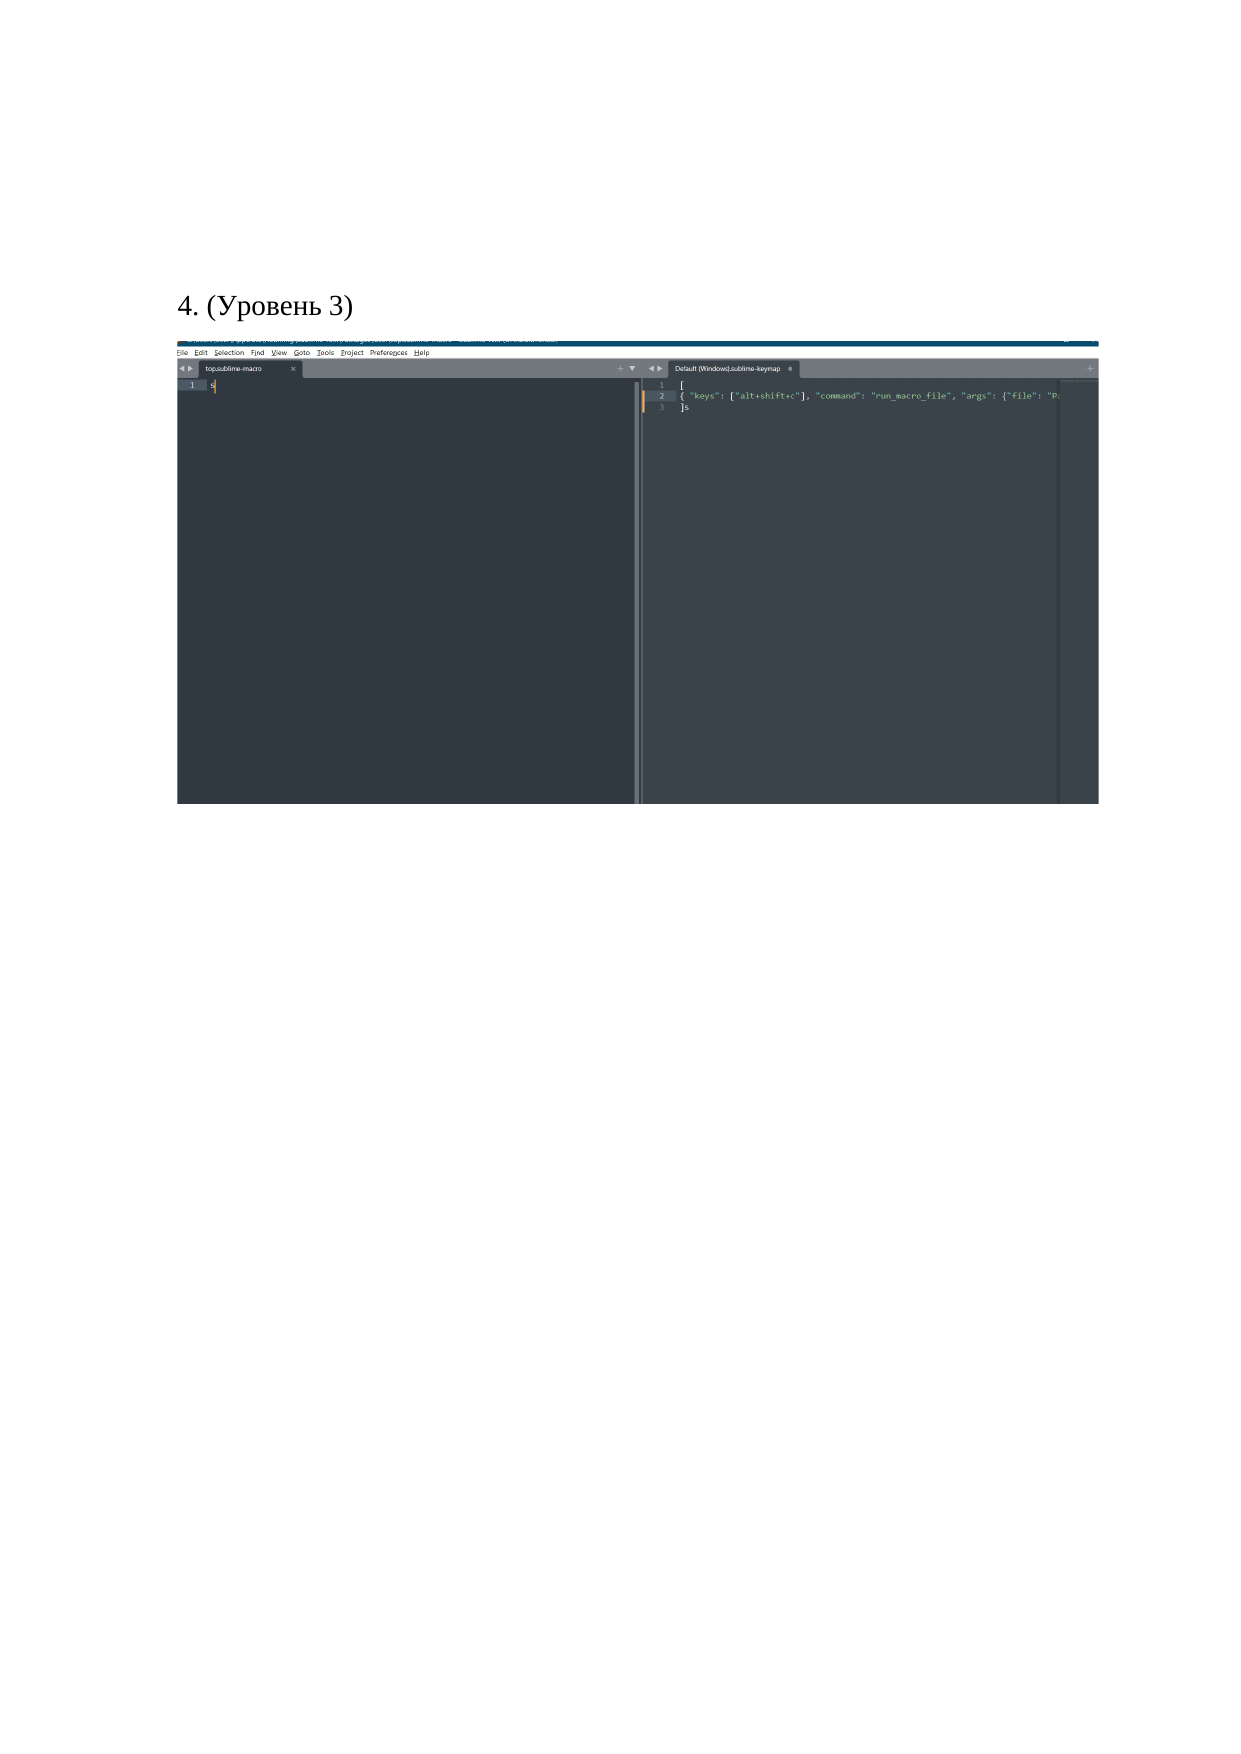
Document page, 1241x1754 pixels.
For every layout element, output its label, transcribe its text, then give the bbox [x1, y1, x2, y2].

text 4. (Уровень 3) [177, 288, 1152, 322]
picture [177, 347, 1099, 804]
